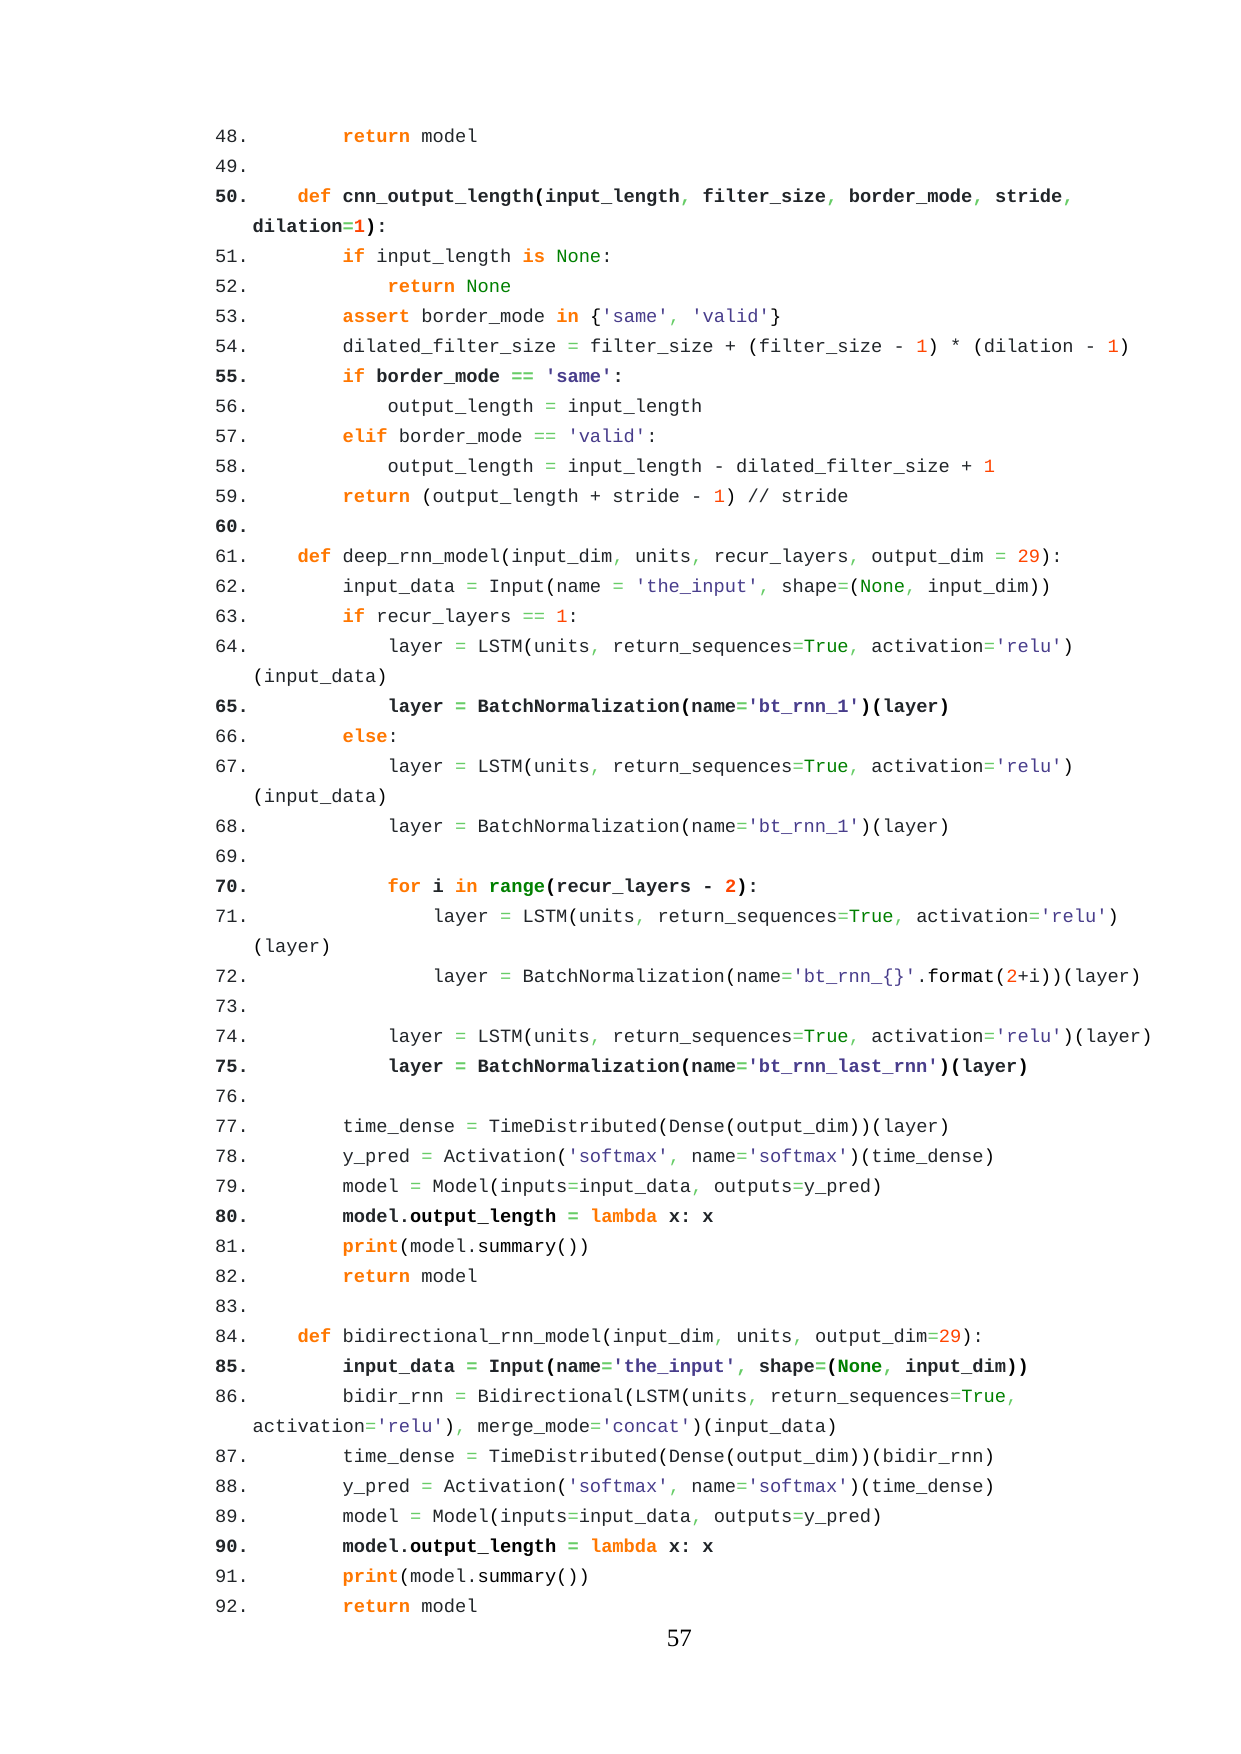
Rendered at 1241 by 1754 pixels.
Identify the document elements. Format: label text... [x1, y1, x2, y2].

list else: [215, 718, 1181, 748]
list model = Model(inputs=input_data, outputs=y_pred) [215, 1168, 1181, 1198]
list assert border_mode in {'same', 'valid'} [215, 298, 1181, 328]
list def deep_rnn_model(input_dim, units, recur_layers, output_dim = 29): [215, 538, 1181, 568]
list output_length = input_length [215, 388, 1181, 418]
list layer = LSTM(units, return_sequences=True, activation='relu')(input_data) [215, 628, 1181, 688]
list print(model.summary()) [215, 1228, 1181, 1258]
list return model [215, 1588, 1181, 1618]
list model.output_length = lambda x: x [215, 1198, 1181, 1228]
list layer = BatchNormalization(name='bt_rnn_1')(layer) [215, 688, 1181, 718]
list if input_length is None: [215, 238, 1181, 268]
list model.output_length = lambda x: x [215, 1528, 1181, 1558]
list elif border_mode == 'valid': [215, 418, 1181, 448]
list layer = BatchNormalization(name='bt_rnn_last_rnn')(layer) [215, 1048, 1181, 1078]
list if border_mode == 'same': [215, 358, 1181, 388]
list layer = BatchNormalization(name='bt_rnn_{}'.format(2+i))(layer) [215, 958, 1181, 988]
list return model [215, 118, 1181, 148]
list layer = LSTM(units, return_sequences=True, activation='relu')(layer) [215, 1018, 1181, 1048]
list print(model.summary()) [215, 1558, 1181, 1588]
list time_dense = TimeDistributed(Dense(output_dim))(bidir_rnn) [215, 1438, 1181, 1468]
list bidir_rnn = Bidirectional(LSTM(units, return_sequences=True, activation='relu'), merge_mode='concat')(input_data) [215, 1378, 1181, 1438]
list return (output_length + stride - 1) // stride [215, 478, 1181, 508]
list for i in range(recur_layers - 2): [215, 868, 1181, 898]
list input_data = Input(name='the_input', shape=(None, input_dim)) [215, 1348, 1181, 1378]
list return None [215, 268, 1181, 298]
list layer = BatchNormalization(name='bt_rnn_1')(layer) [215, 808, 1181, 838]
list if recur_layers == 1: [215, 598, 1181, 628]
list layer = LSTM(units, return_sequences=True, activation='relu')(layer) [215, 898, 1181, 958]
list y_pred = Activation('softmax', name='softmax')(time_dense) [215, 1138, 1181, 1168]
list return model [215, 1258, 1181, 1288]
list def bidirectional_rnn_model(input_dim, units, output_dim=29): [215, 1318, 1181, 1348]
list input_data = Input(name = 'the_input', shape=(None, input_dim)) [215, 568, 1181, 598]
list dilated_filter_size = filter_size + (filter_size - 1) * (dilation - 1) [215, 328, 1181, 358]
list layer = LSTM(units, return_sequences=True, activation='relu')(input_data) [215, 748, 1181, 808]
list output_length = input_length - dilated_filter_size + 1 [215, 448, 1181, 478]
list y_pred = Activation('softmax', name='softmax')(time_dense) [215, 1468, 1181, 1498]
list time_dense = TimeDistributed(Dense(output_dim))(layer) [215, 1108, 1181, 1138]
list model = Model(inputs=input_data, outputs=y_pred) [215, 1498, 1181, 1528]
list def cnn_output_length(input_length, filter_size, border_mode, stride, dilation=1): [215, 178, 1181, 238]
